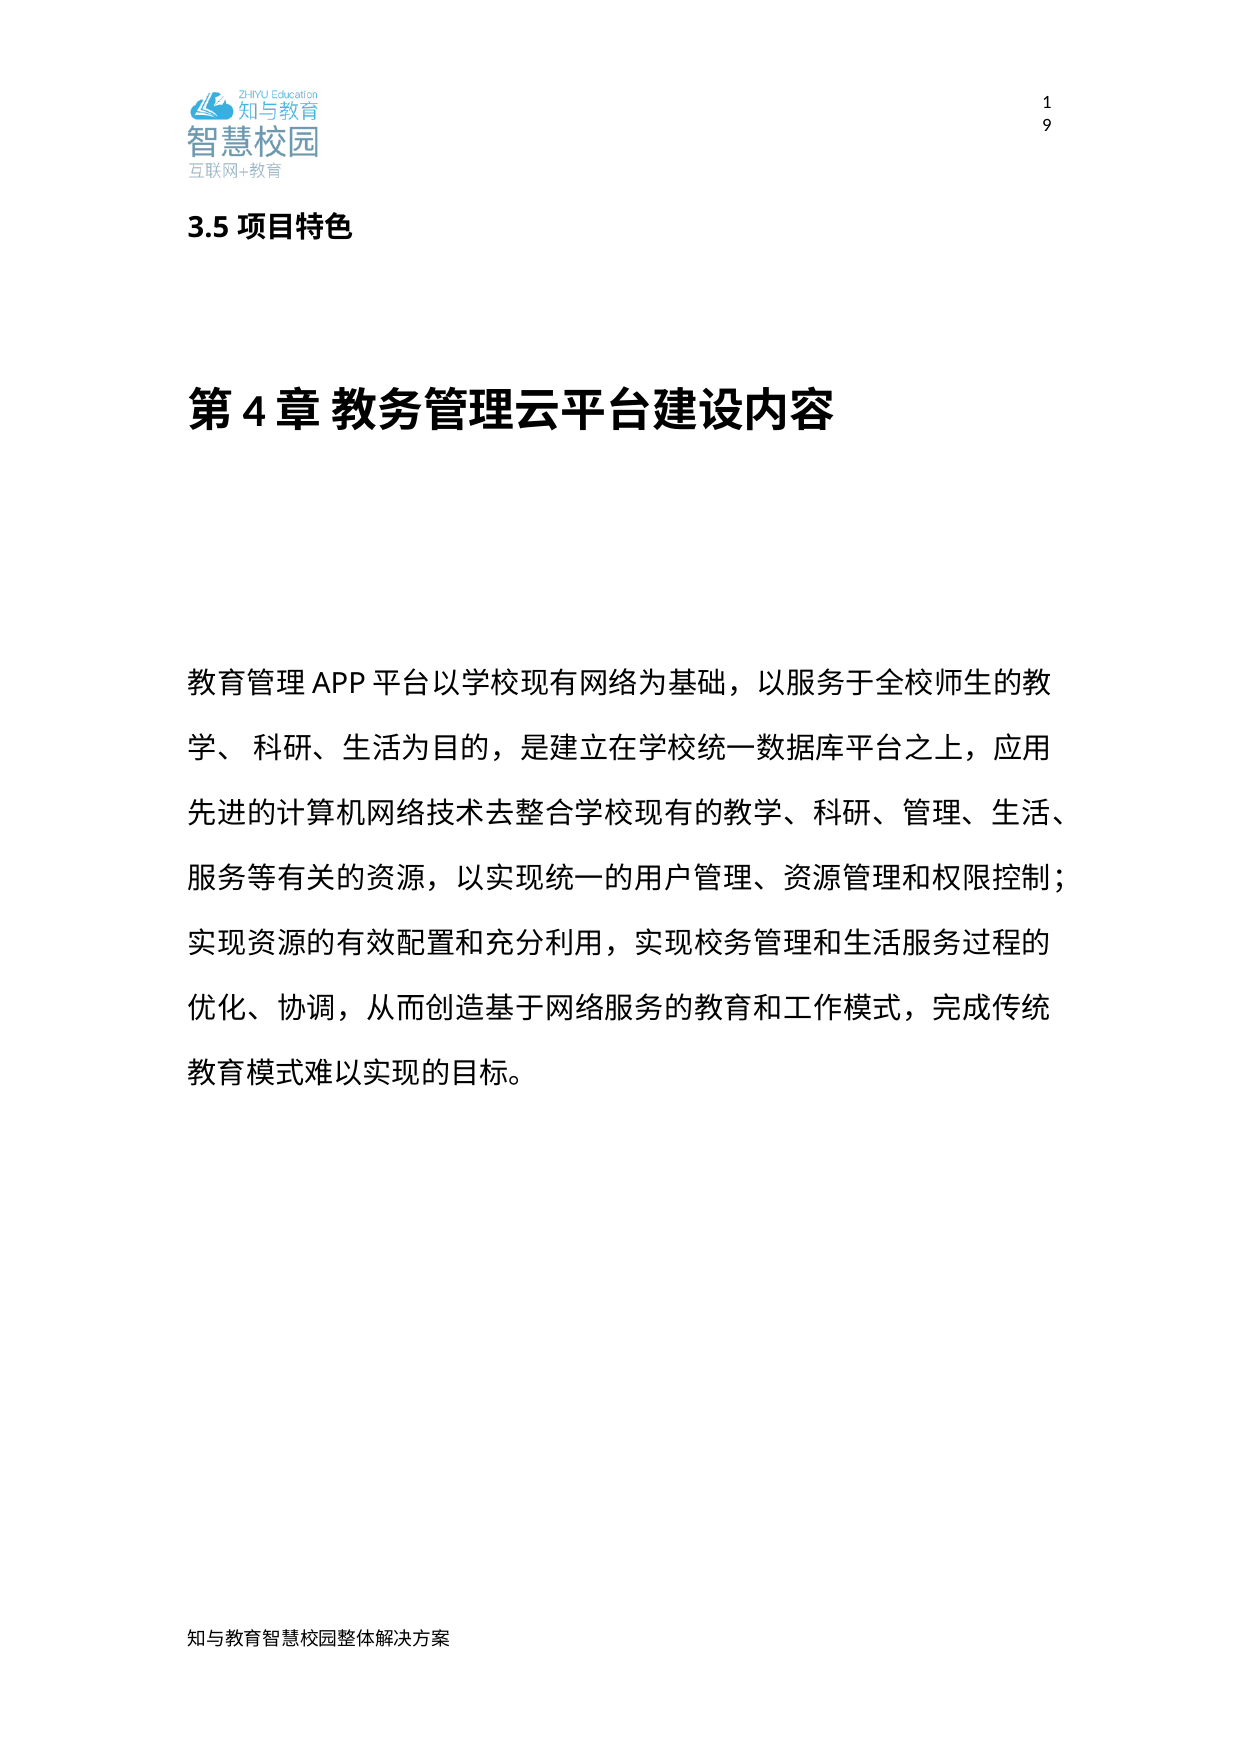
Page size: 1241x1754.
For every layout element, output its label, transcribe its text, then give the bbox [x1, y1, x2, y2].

text 教育管理APP平台以学校现有网络为基础，以服务于全校师生的教学、 科研、生活为目的，是建立在学校统一数据库平台之上，应用先进的计算机网络技术去整合学校现有的教学、科研、管理、生活、服务等有关的资源，以实现统一的用户管理、资源管理和权限控制；实现资源的有效配置和充分利用，实现校务管理和生活服务过程的优化、协调，从而创造基于网络服务的教育和工作模式，完成传统教育模式难以实现的目标。 [187, 648, 1053, 1103]
subtitle 第4章 教务管理云平台建设内容 [187, 358, 1053, 456]
picture [187, 90, 318, 178]
text 3.5 项目特色 [187, 193, 1053, 258]
